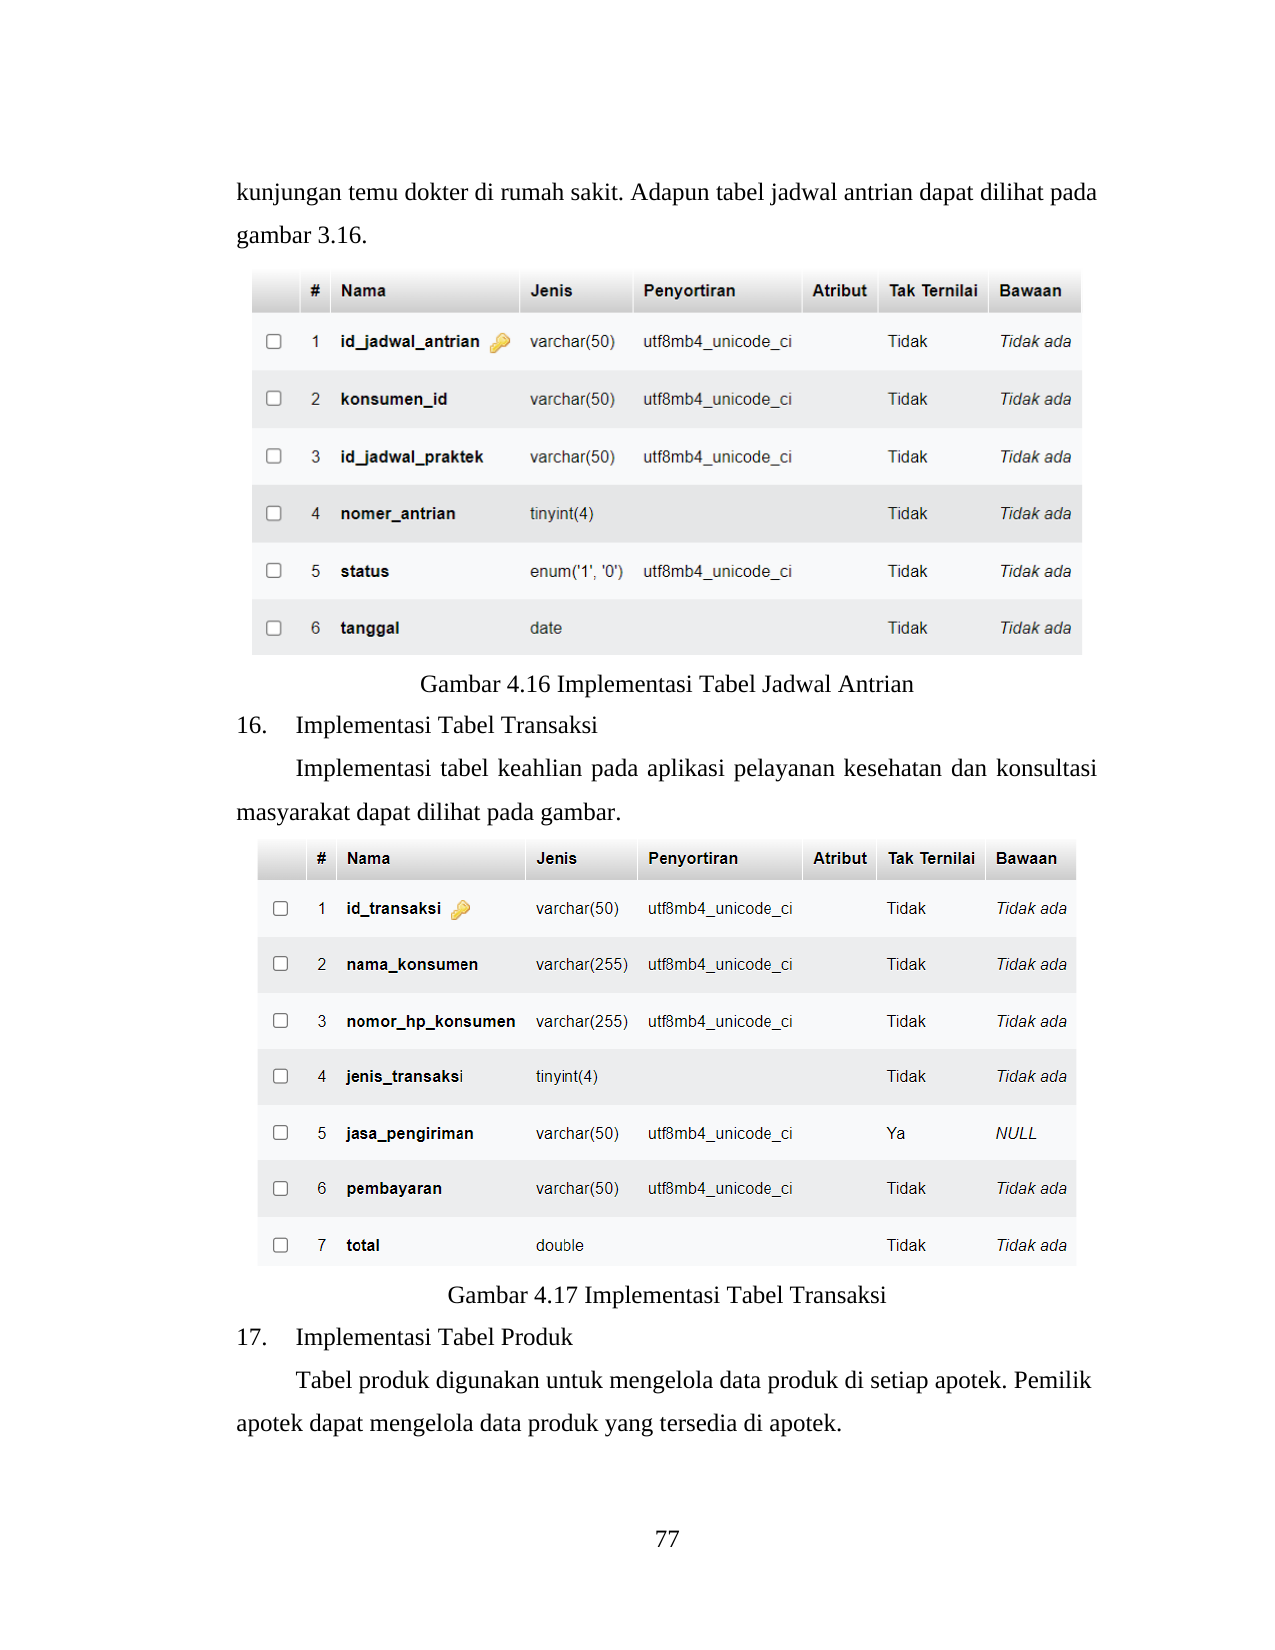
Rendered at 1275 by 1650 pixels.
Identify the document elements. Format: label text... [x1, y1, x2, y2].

picture [252, 263, 1083, 655]
list Implementasi Tabel Transaksi [236, 710, 1098, 739]
picture [257, 839, 1077, 1266]
text Implementasi tabel keahlian pada aplikasi pelayanan kesehatan dan konsultasi masyarakat dapat dilihat pada gambar. [236, 753, 1098, 825]
list Tabel produk digunakan untuk mengelola data produk di setiap apotek. Pemilik [295, 1365, 1098, 1393]
text kunjungan temu dokter di rumah sakit. Adapun tabel jadwal antrian dapat dilihat pada gambar 3.16. [236, 177, 1098, 249]
list Implementasi Tabel Produk [236, 1322, 1098, 1350]
text Gambar 4.17 Implementasi Tabel Transaksi [236, 1280, 1098, 1309]
text Gambar 4.16 Implementasi Tabel Jadwal Antrian [236, 669, 1098, 698]
text apotek dapat mengelola data produk yang tersedia di apotek. [236, 1408, 1098, 1437]
